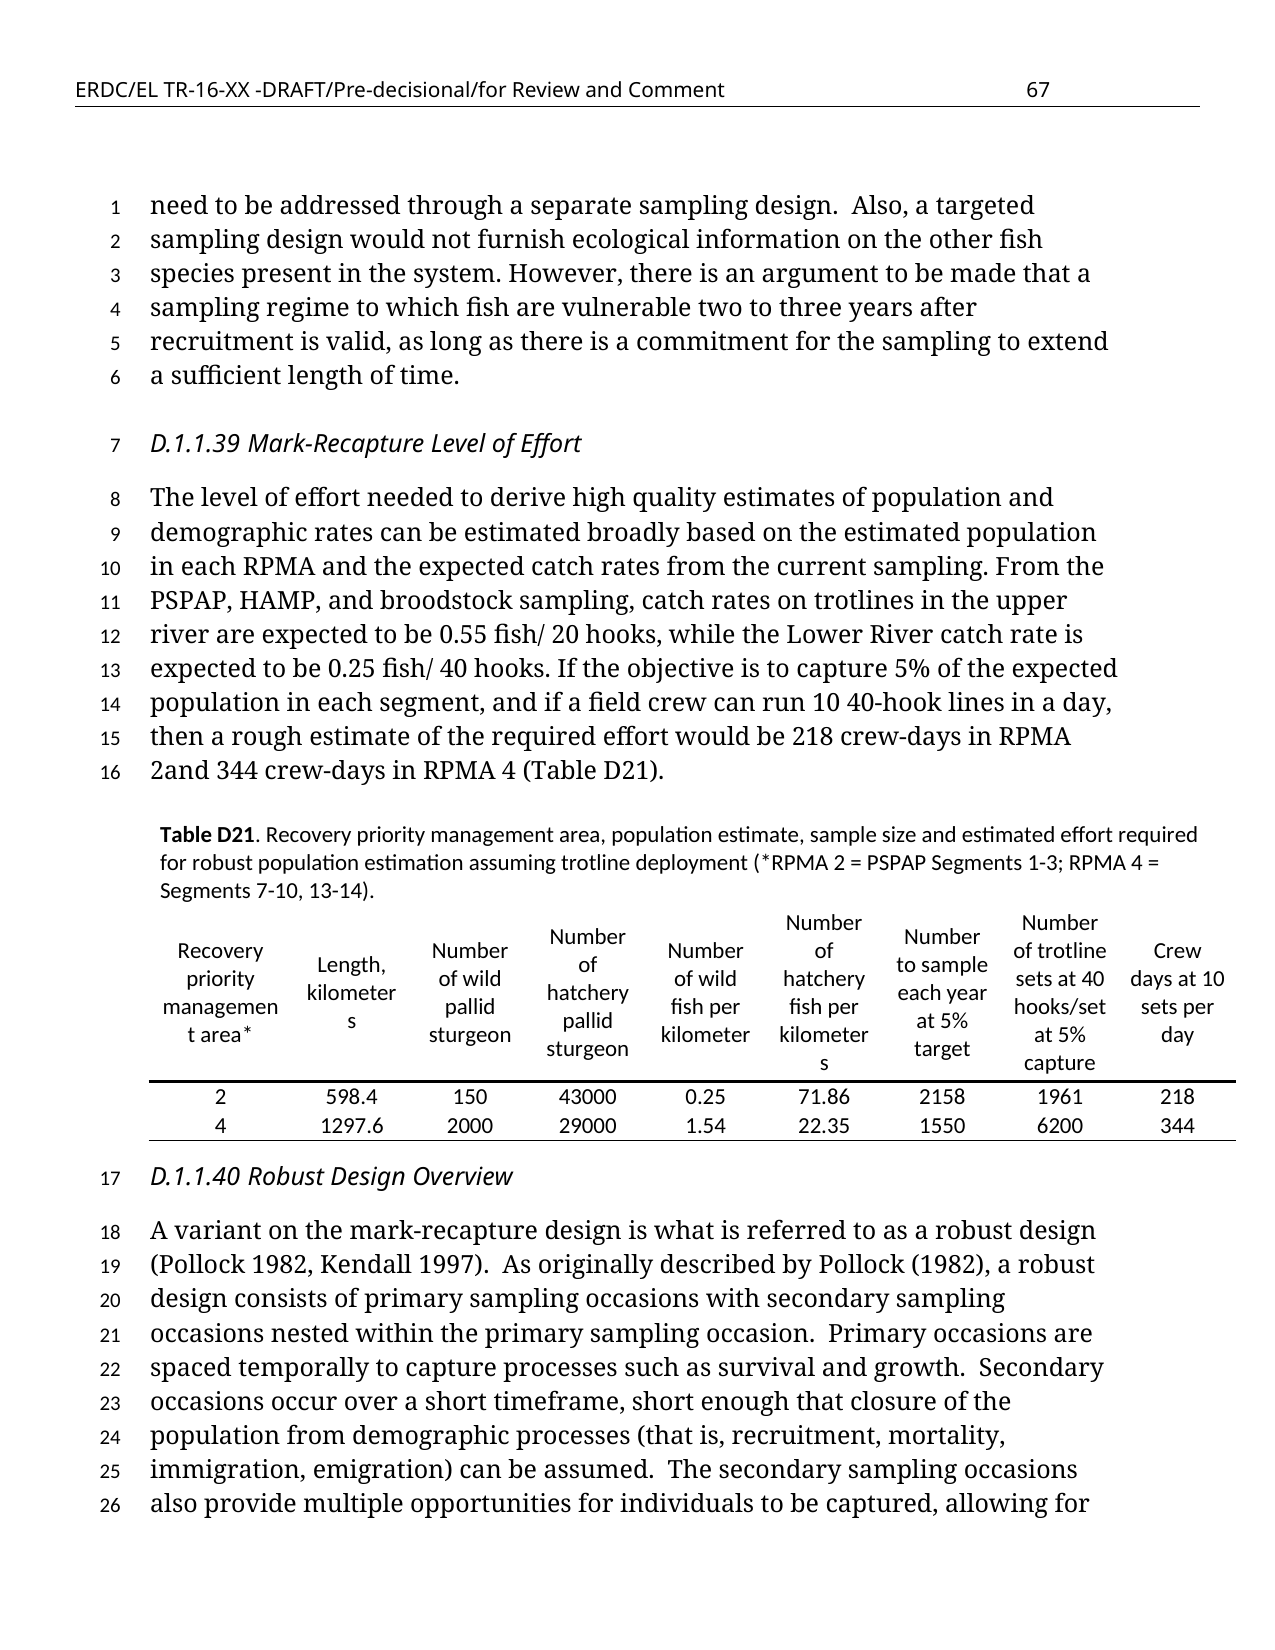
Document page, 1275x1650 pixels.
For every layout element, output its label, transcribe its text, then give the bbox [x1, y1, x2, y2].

table_cell 344 [1119, 1110, 1236, 1140]
table_cell 150 [411, 1083, 529, 1110]
table_header Table D21. Recovery priority management area, population estimate, sample size and estimated effort required for robust population estimation assuming trotline deployment (*RPMA 2 = PSPAP Segments 1-3; RPMA 4 = Segments 7-10, 13-14). [149, 820, 1236, 904]
table_cell Number of hatchery pallid sturgeon [529, 904, 646, 1080]
table_cell 598.4 [292, 1083, 411, 1110]
table_cell 43000 [529, 1083, 646, 1110]
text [150, 187, 1125, 392]
table_cell 1.54 [646, 1110, 764, 1140]
table_cell 218 [1119, 1083, 1236, 1110]
text The level of effort needed to derive high quality estimates of population and demographic rates can be estimated broadly based on the estimated population in each RPMA and the expected catch rates from the current sampling. From the PSPAP, HAMP, and broodstock sampling, catch rates on trotlines in the upper river are expected to be 0.55 fish/ 20 hooks, while the Lower River catch rate is expected to be 0.25 fish/ 40 hooks. If the objective is to capture 5% of the expected population in each segment, and if a field crew can run 10 40-hook lines in a day, then a rough estimate of the required effort would be 218 crew-days in RPMA 2and 344 crew-days in RPMA 4 (Table D21). [150, 480, 1125, 787]
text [150, 1213, 1125, 1519]
table_cell Number to sample each year at 5% target [884, 904, 1001, 1080]
list Mark-Recapture Level of Effort [150, 425, 1125, 459]
table_cell 6200 [1001, 1110, 1119, 1140]
table_cell 1961 [1001, 1083, 1119, 1110]
table_cell 71.86 [764, 1083, 883, 1110]
table_cell 4 [149, 1110, 292, 1140]
table_cell 1297.6 [292, 1110, 411, 1140]
table_cell Crew days at 10 sets per day [1119, 904, 1236, 1080]
table_cell 0.25 [646, 1083, 764, 1110]
table_cell Number of trotline sets at 40 hooks/set at 5% capture [1001, 904, 1119, 1080]
table_cell Number of wild pallid sturgeon [411, 904, 529, 1080]
table_cell 29000 [529, 1110, 646, 1140]
table_cell 2158 [884, 1083, 1001, 1110]
table_cell Recovery priority management area* [149, 904, 292, 1080]
table_cell Number of hatchery fish per kilometers [764, 904, 883, 1080]
table_cell Length, kilometers [292, 904, 411, 1080]
list Robust Design Overview [150, 1158, 1125, 1192]
table_cell 1550 [884, 1110, 1001, 1140]
table_cell 2000 [411, 1110, 529, 1140]
table_cell 22.35 [764, 1110, 883, 1140]
table_cell Number of wild fish per kilometer [646, 904, 764, 1080]
table_cell 2 [149, 1083, 292, 1110]
